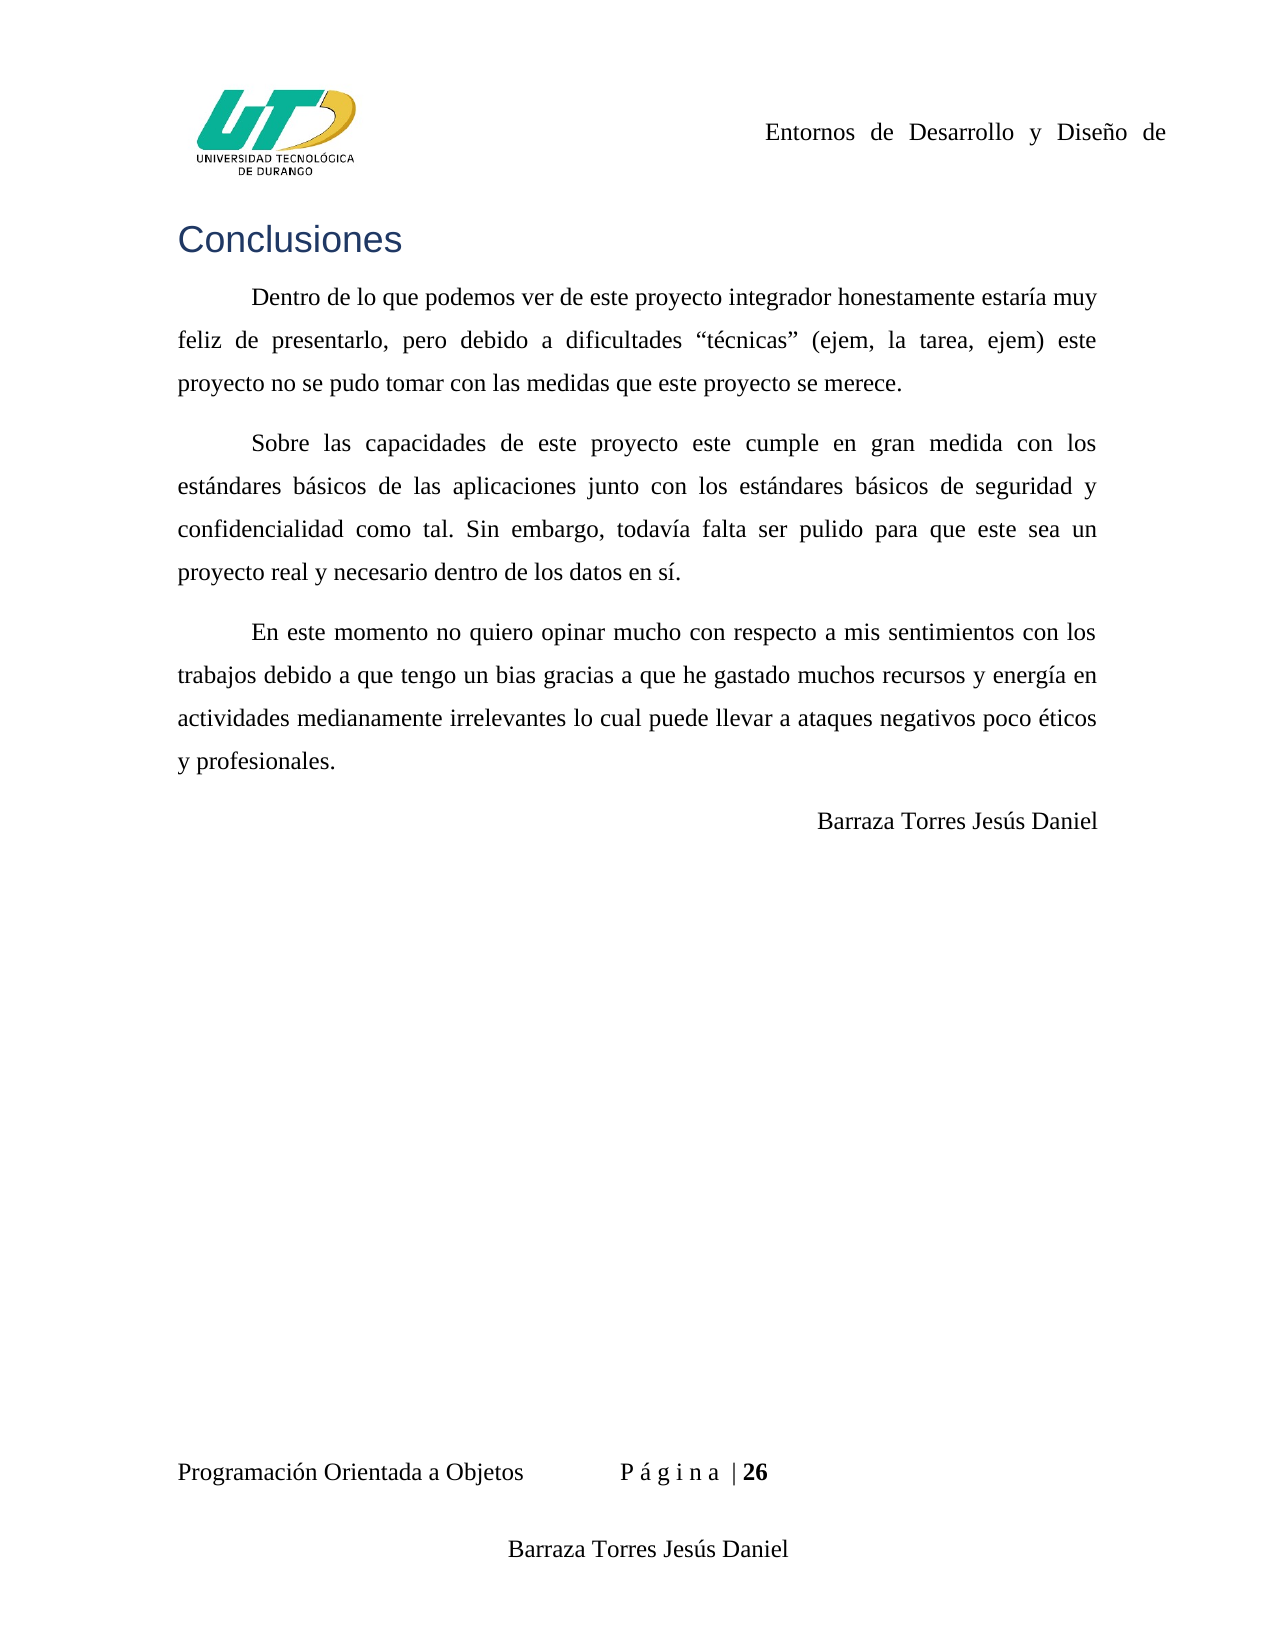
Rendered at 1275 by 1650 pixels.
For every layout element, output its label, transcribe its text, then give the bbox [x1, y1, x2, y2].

text En este momento no quiero opinar mucho con respecto a mis sentimientos con los trabajos debido a que tengo un bias gracias a que he gastado muchos recursos y energía en actividades medianamente irrelevantes lo cual puede llevar a ataques negativos poco éticos y profesionales. [177, 617, 1098, 775]
text Barraza Torres Jesús Daniel [177, 806, 1098, 835]
subtitle Conclusiones [177, 217, 1098, 260]
picture [177, 73, 374, 192]
text Sobre las capacidades de este proyecto este cumple en gran medida con los estándares básicos de las aplicaciones junto con los estándares básicos de seguridad y confidencialidad como tal. Sin embargo, todavía falta ser pulido para que este sea un proyecto real y necesario dentro de los datos en sí. [177, 428, 1098, 586]
text Dentro de lo que podemos ver de este proyecto integrador honestamente estaría muy feliz de presentarlo, pero debido a dificultades “técnicas” (ejem, la tarea, ejem) este proyecto no se pudo tomar con las medidas que este proyecto se merece. [177, 282, 1098, 397]
